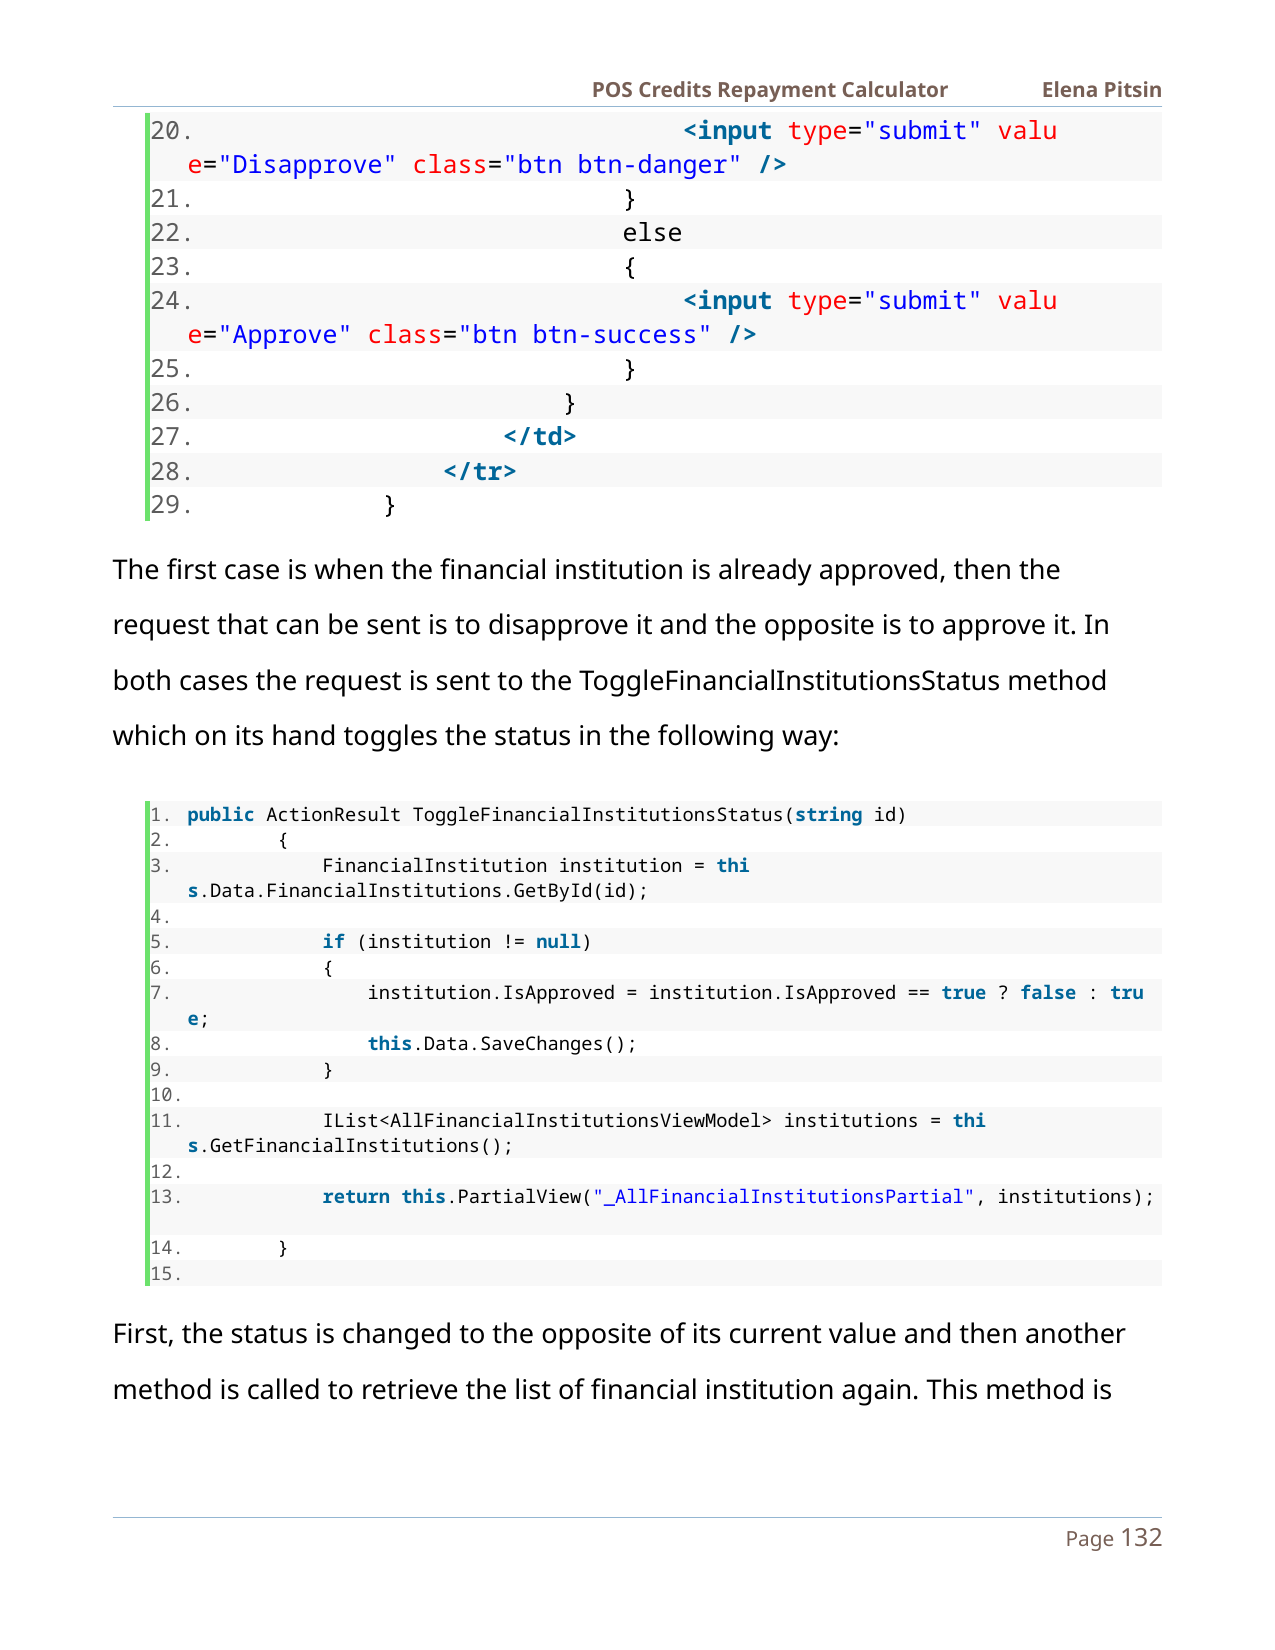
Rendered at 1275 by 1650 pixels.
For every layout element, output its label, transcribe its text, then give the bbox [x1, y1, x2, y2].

list FinancialInstitution institution = this.Data.FinancialInstitutions.GetById(id); [150, 852, 1162, 903]
list if (institution != null) [150, 928, 1162, 954]
list } [150, 351, 1162, 385]
list this.Data.SaveChanges(); [150, 1031, 1162, 1056]
list } [150, 385, 1162, 419]
list else [150, 215, 1162, 249]
list } [150, 1056, 1162, 1082]
list return this.PartialView("_AllFinancialInstitutionsPartial", institutions); [150, 1184, 1162, 1235]
list { [150, 954, 1162, 979]
list { [150, 826, 1162, 852]
list } [150, 181, 1162, 215]
list public ActionResult ToggleFinancialInstitutionsStatus(string id) [150, 801, 1162, 826]
list } [150, 487, 1162, 521]
list institution.IsApproved = institution.IsApproved == true ? false : true; [150, 979, 1162, 1031]
list <input type="submit" value="Approve" class="btn btn-success" /> [150, 283, 1162, 351]
list { [150, 249, 1162, 283]
list } [150, 1235, 1162, 1260]
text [112, 1315, 1162, 1407]
text The first case is when the financial institution is already approved, then the request that can be sent is to disapprove it and the opposite is to approve it. In both cases the request is sent to the ToggleFinancialInstitutionsStatus method which on its hand toggles the status in the following way: [112, 550, 1162, 753]
list </td> [150, 419, 1162, 453]
list <input type="submit" value="Disapprove" class="btn btn-danger" /> [145, 112, 1162, 181]
list IList<AllFinancialInstitutionsViewModel> institutions = this.GetFinancialInstitutions(); [150, 1107, 1162, 1158]
list </tr> [150, 453, 1162, 487]
